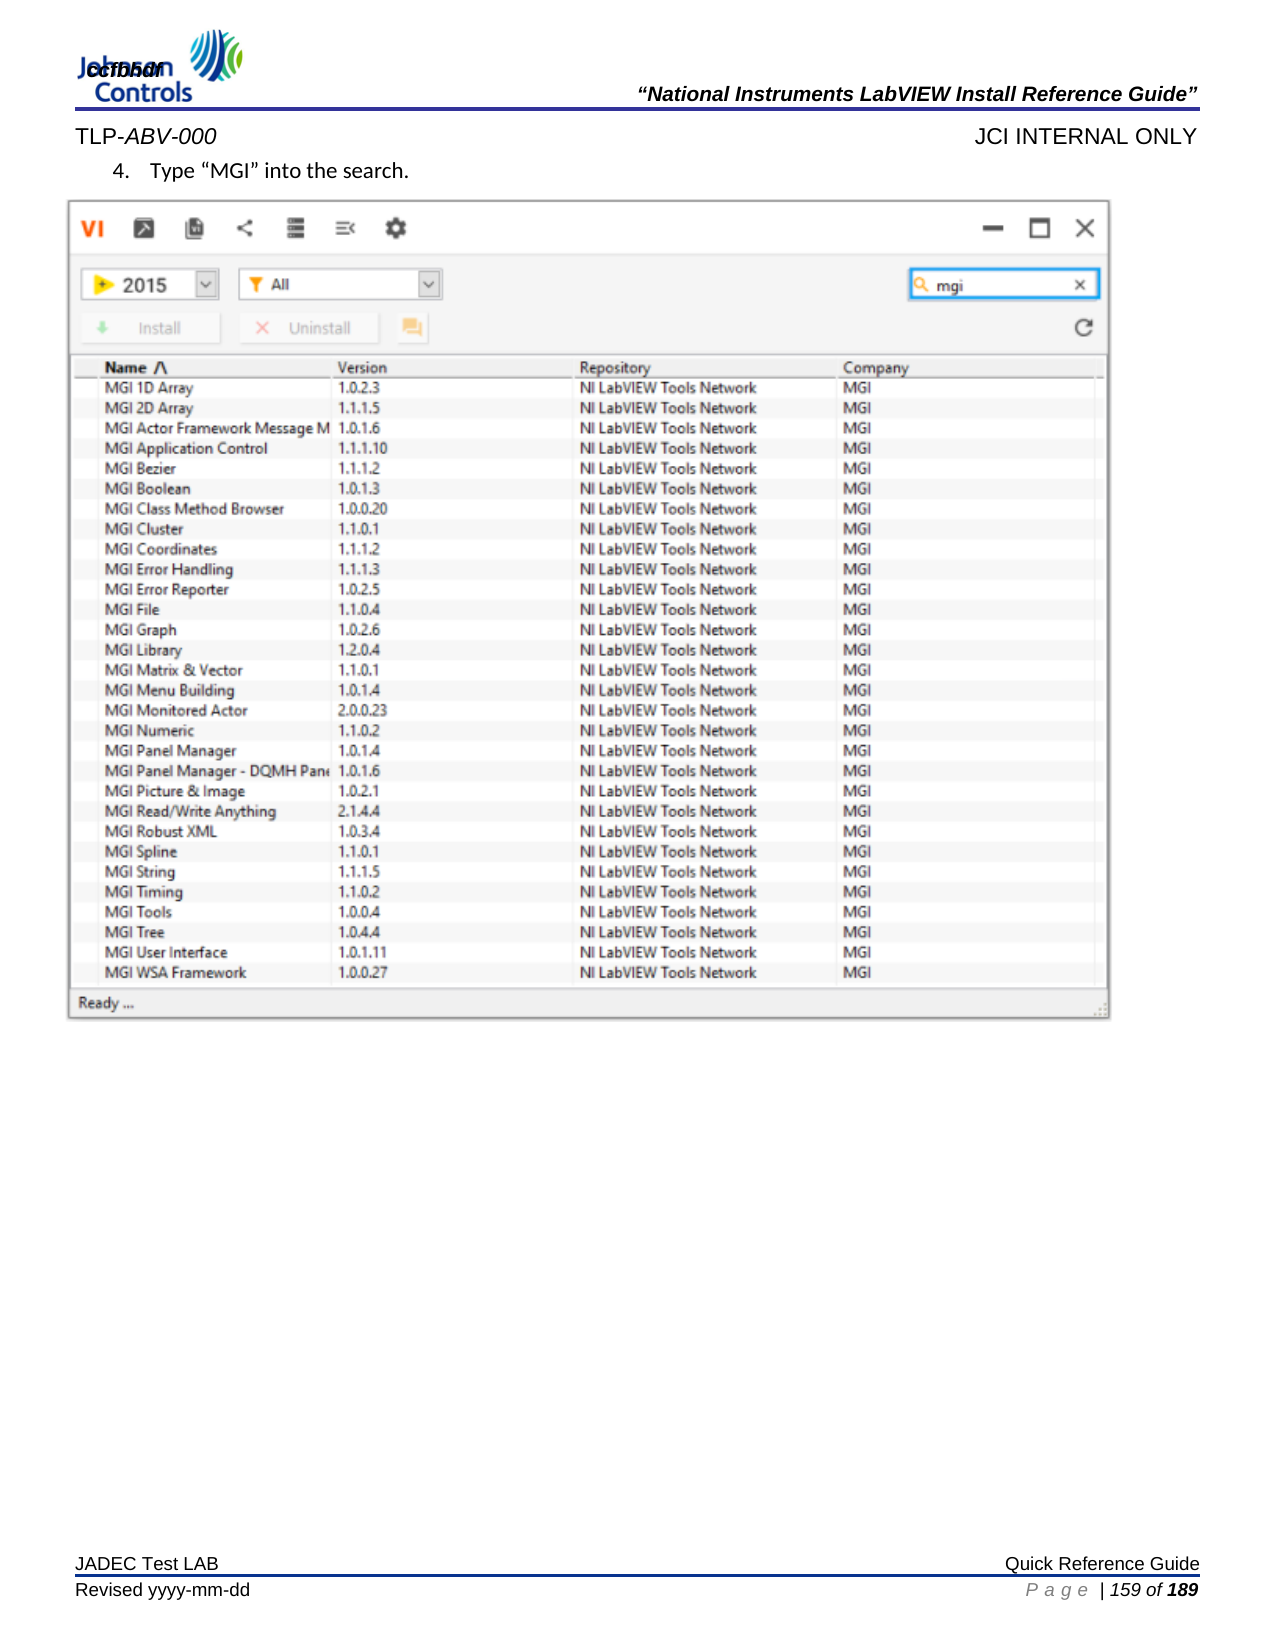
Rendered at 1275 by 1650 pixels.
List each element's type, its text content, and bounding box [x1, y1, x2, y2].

picture [65, 199, 1113, 1022]
picture [76, 26, 246, 105]
list Type “MGI” into the search. [112, 156, 1200, 184]
